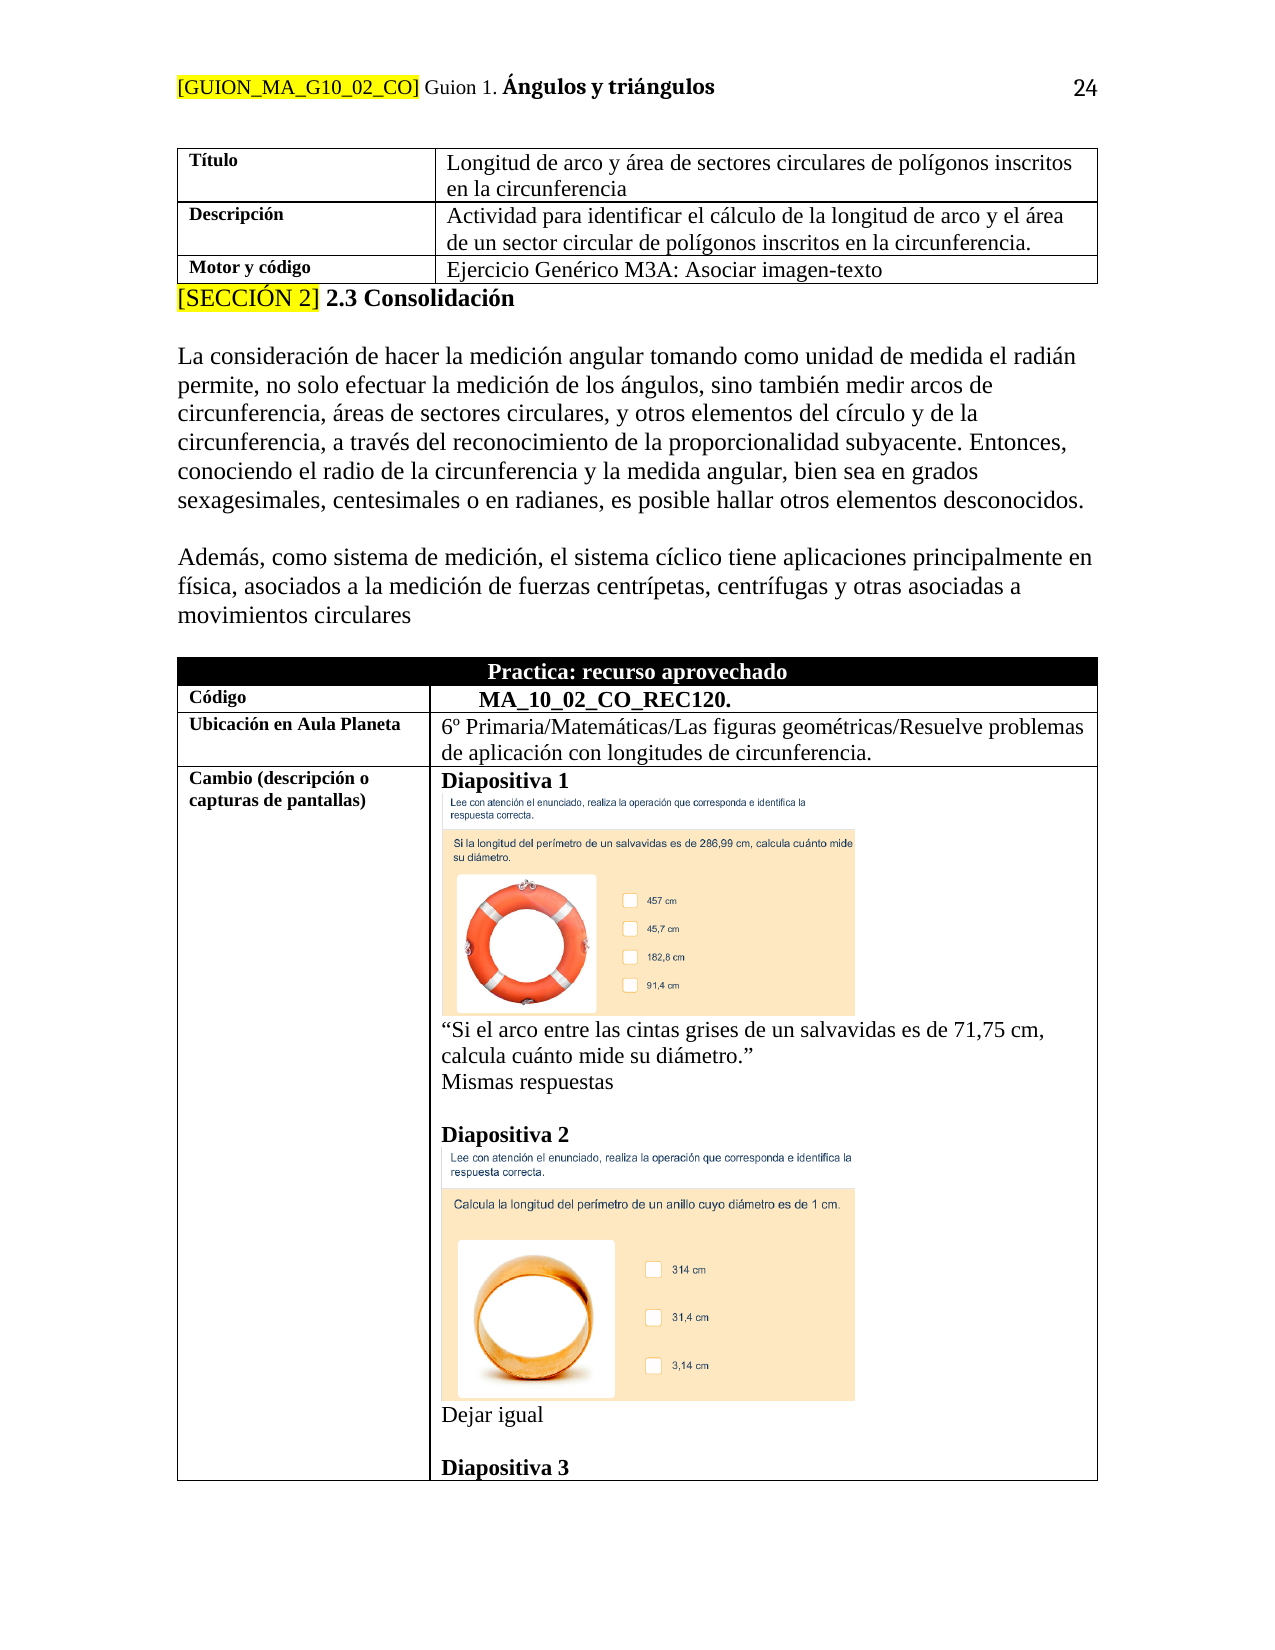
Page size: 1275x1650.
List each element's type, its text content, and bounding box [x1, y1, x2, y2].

table_cell Código [178, 686, 429, 712]
table_cell Motor y código [178, 256, 435, 282]
table_cell [431, 686, 1097, 712]
table_cell Título [178, 149, 435, 201]
table_cell Actividad para identificar el cálculo de la longitud de arco y el área de un sector circular de polígonos inscritos en la circunferencia. [436, 203, 1097, 255]
text La consideración de hacer la medición angular tomando como unidad de medida el radián permite, no solo efectuar la medición de los ángulos, sino también medir arcos de circunferencia, áreas de sectores circulares, y otros elementos del círculo y de la circunferencia, a través del reconocimiento de la proporcionalidad subyacente. Entonces, conociendo el radio de la circunferencia y la medida angular, bien sea en grados sexagesimales, centesimales o en radianes, es posible hallar otros elementos desconocidos. [177, 341, 1098, 513]
table_cell Ejercicio Genérico M3A: Asociar imagen-texto [436, 256, 1097, 282]
picture [441, 793, 855, 1016]
text [SECCIÓN 2] 2.3 Consolidación [319, 284, 1098, 312]
picture [441, 1147, 855, 1401]
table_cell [431, 767, 1097, 1480]
table_cell Longitud de arco y área de sectores circulares de polígonos inscritos en la circunferencia [436, 149, 1097, 201]
table_cell Ubicación en Aula Planeta [178, 713, 429, 766]
table_cell 6º Primaria/Matemáticas/Las figuras geométricas/Resuelve problemas de aplicación con longitudes de circunferencia. [431, 713, 1097, 766]
text Además, como sistema de medición, el sistema cíclico tiene aplicaciones principalmente en física, asociados a la medición de fuerzas centrípetas, centrífugas y otras asociadas a movimientos circulares [177, 542, 1098, 628]
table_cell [178, 767, 429, 1480]
table_cell Descripción [178, 203, 435, 255]
table_header Practica: recurso aprovechado [178, 658, 1097, 685]
